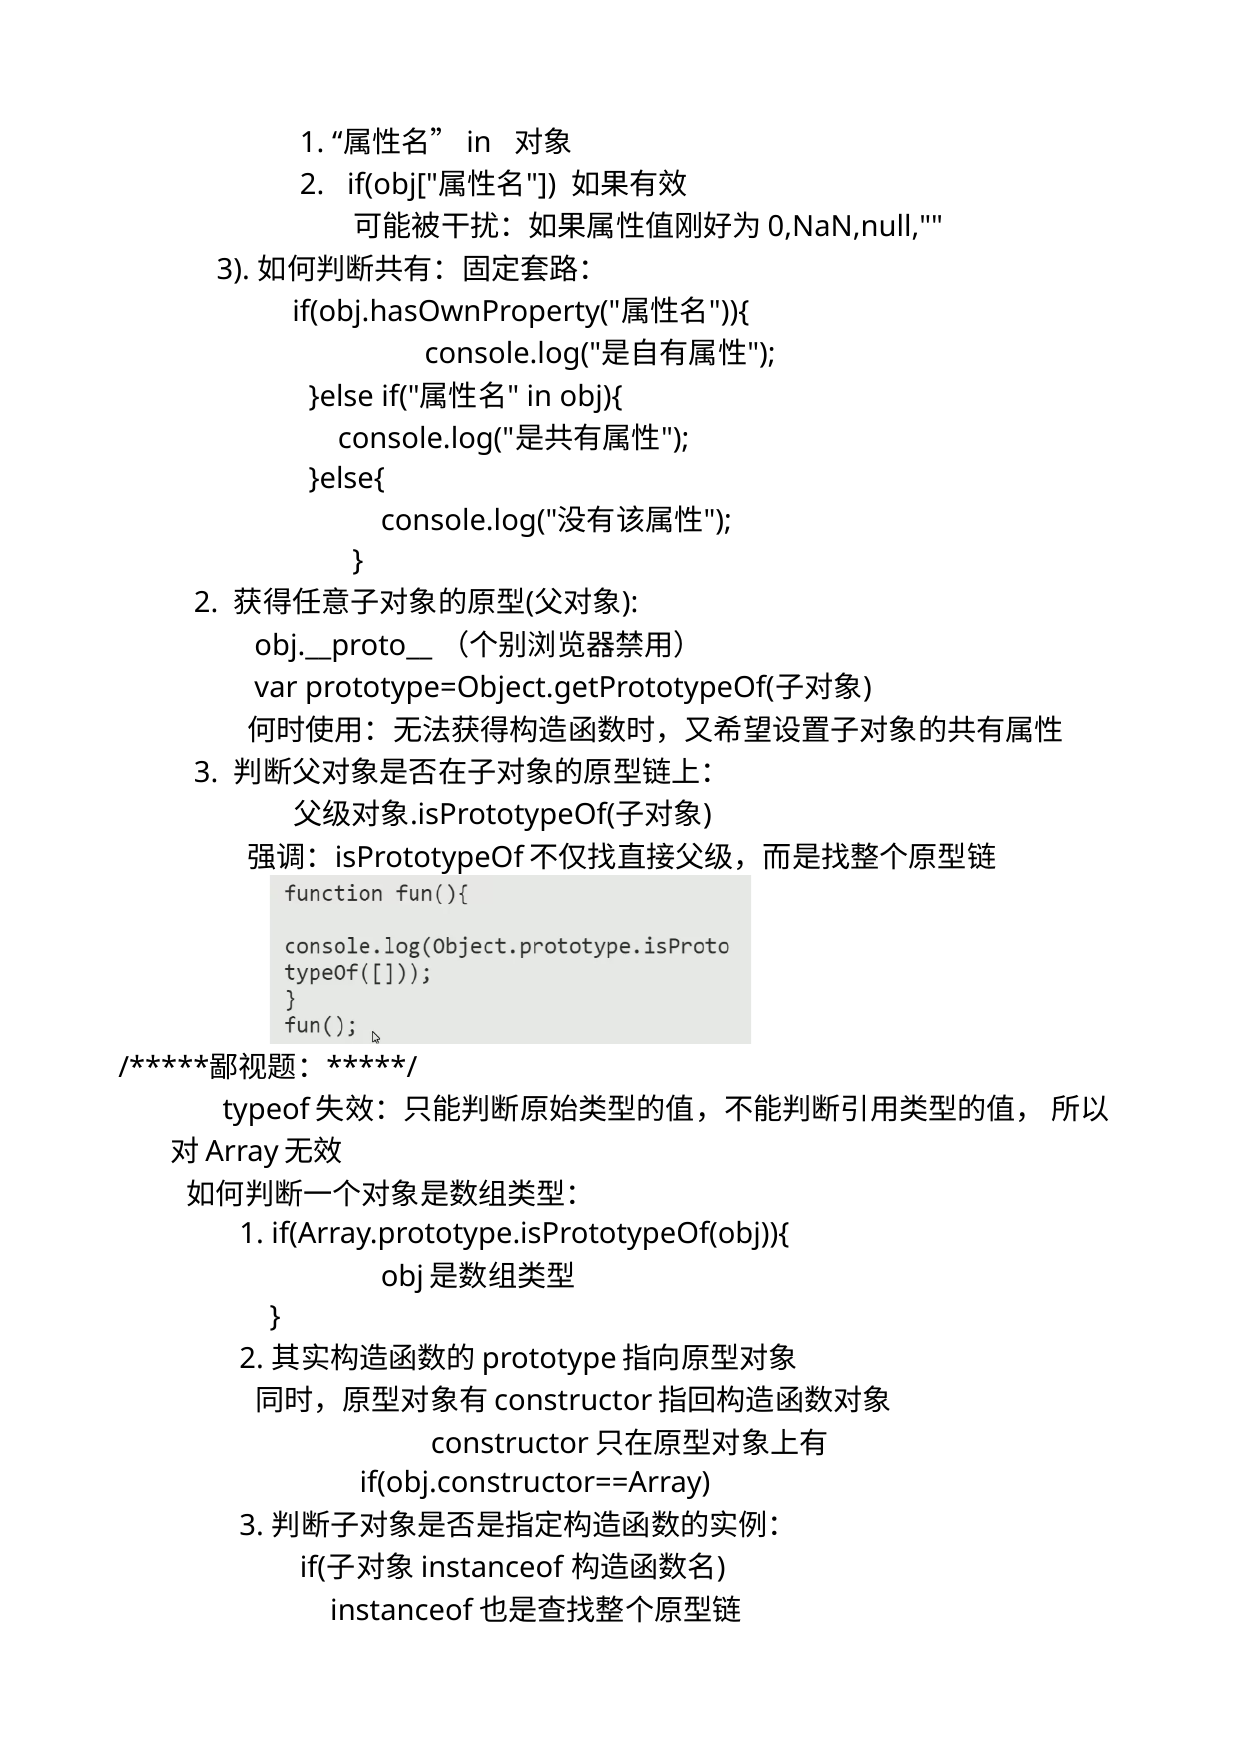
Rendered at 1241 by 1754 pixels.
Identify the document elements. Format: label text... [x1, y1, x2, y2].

text 可能被干扰：如果属性值刚好为0,NaN,null,"" [118, 203, 1122, 245]
text console.log("是自有属性"); [118, 330, 1122, 372]
text instanceof也是查找整个原型链 [118, 1586, 1122, 1628]
text 3). 如何判断共有：固定套路： [118, 245, 1122, 288]
text } [118, 539, 1122, 579]
text 2. if(obj["属性名"]) 如果有效 [118, 161, 1122, 203]
text 何时使用：无法获得构造函数时，又希望设置子对象的共有属性 [118, 706, 1122, 748]
text /*****鄙视题：*****/ [118, 1043, 1122, 1086]
text if(obj.constructor==Array) [118, 1462, 1122, 1501]
text } [118, 1295, 1122, 1334]
text if(子对象 instanceof 构造函数名) [118, 1544, 1122, 1586]
text if(obj.hasOwnProperty("属性名")){ [118, 288, 1122, 330]
text var prototype=Object.getPrototypeOf(子对象) [118, 664, 1122, 706]
text 3. 判断子对象是否是指定构造函数的实例： [118, 1501, 1122, 1544]
text console.log("是共有属性"); [118, 415, 1122, 457]
text 1. “属性名” in 对象 [118, 118, 1122, 161]
text 2. 其实构造函数的prototype指向原型对象 [118, 1334, 1122, 1377]
text 父级对象.isPrototypeOf(子对象) [118, 791, 1122, 833]
text obj是数组类型 [118, 1252, 1122, 1295]
text 2. 获得任意子对象的原型(父对象): [118, 579, 1122, 621]
text console.log("没有该属性"); [118, 497, 1122, 539]
text 3. 判断父对象是否在子对象的原型链上： [118, 748, 1122, 791]
text typeof失效：只能判断原始类型的值，不能判断引用类型的值， 所以对Array无效 [170, 1086, 1122, 1170]
text }else if("属性名" in obj){ [118, 372, 1122, 415]
text constructor只在原型对象上有 [378, 1419, 1122, 1462]
text 强调：isPrototypeOf不仅找直接父级，而是找整个原型链 [118, 833, 1122, 876]
text 同时，原型对象有constructor指回构造函数对象 [118, 1377, 1122, 1419]
text 1. if(Array.prototype.isPrototypeOf(obj)){ [118, 1213, 1122, 1252]
text 如何判断一个对象是数组类型： [118, 1170, 1122, 1213]
text }else{ [118, 457, 1122, 497]
text obj.__proto__ （个别浏览器禁用） [118, 621, 1122, 664]
picture [269, 875, 752, 1044]
